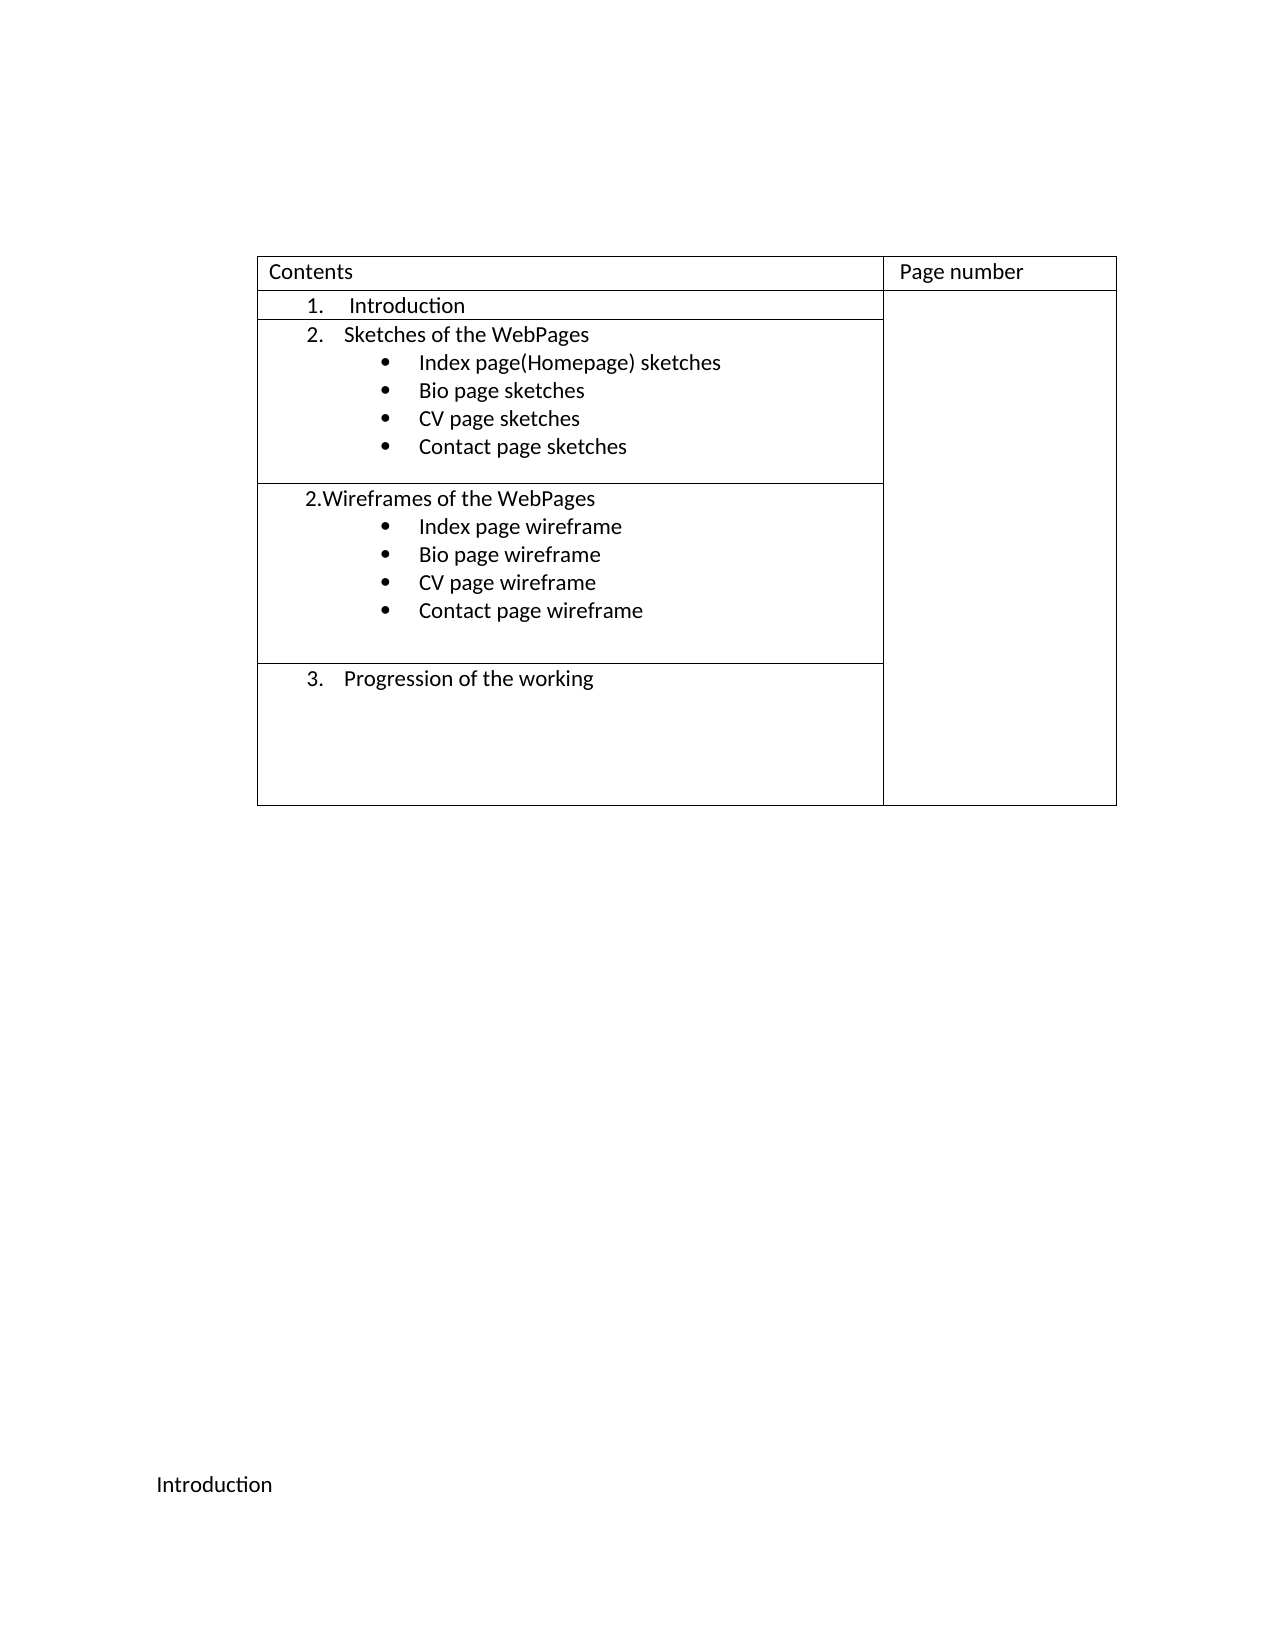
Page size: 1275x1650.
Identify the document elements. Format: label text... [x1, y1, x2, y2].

table_header Contents [258, 257, 883, 290]
table_header Page number [884, 257, 1116, 290]
table_cell 2.Wireframes of the WebPages Index page wireframe Bio page wireframe CV page wireframe Contact page wireframe [258, 484, 883, 663]
table_cell Progression of the working [258, 664, 883, 804]
text Introduction [156, 1471, 1118, 1499]
table_cell Introduction [258, 291, 883, 319]
table_cell [884, 291, 1116, 804]
table_cell Sketches of the WebPages Index page(Homepage) sketches Bio page sketches CV page sketches Contact page sketches [258, 320, 883, 483]
